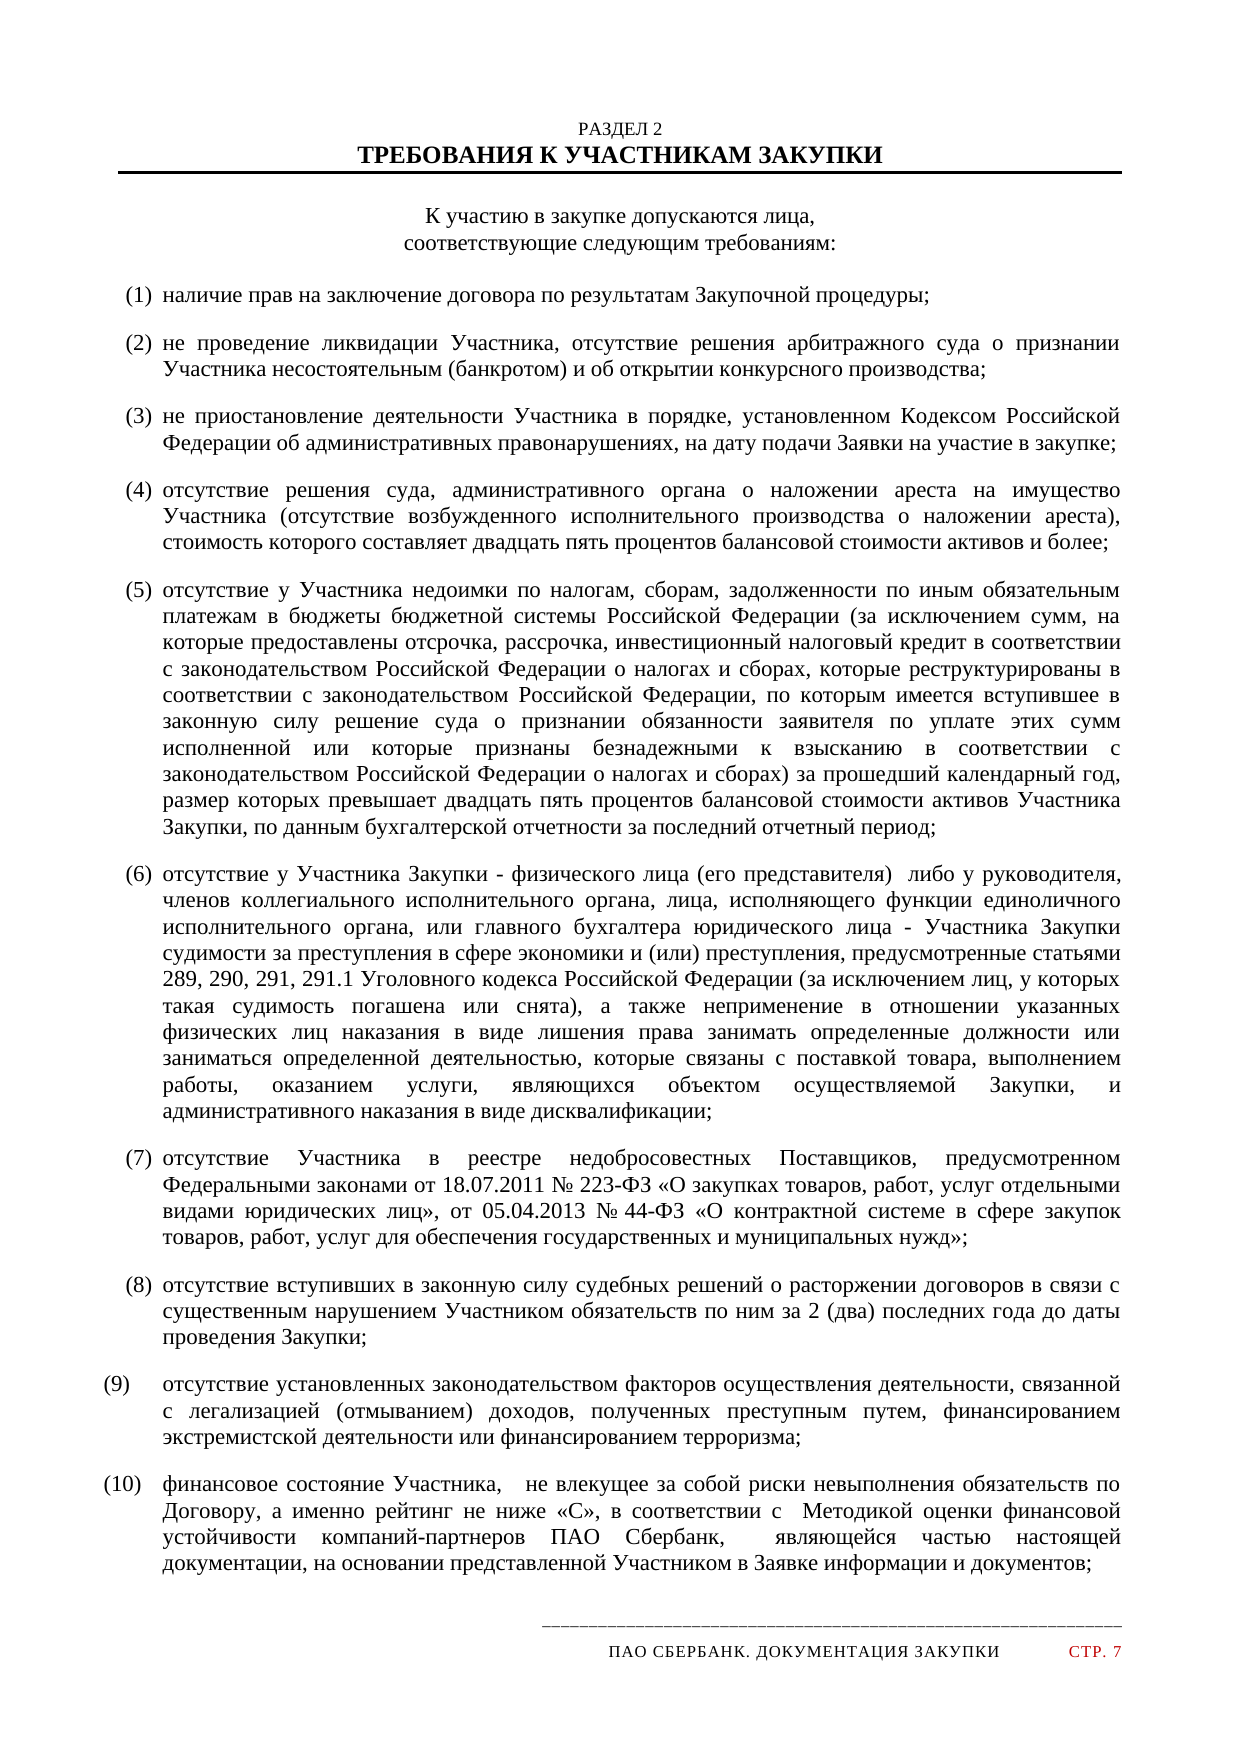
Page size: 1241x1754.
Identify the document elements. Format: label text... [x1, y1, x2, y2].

list не проведение ликвидации Участника, отсутствие решения арбитражного суда о признании Участника несостоятельным (банкротом) и об открытии конкурсного производства; [125, 329, 1122, 381]
list наличие прав на заключение договора по результатам Закупочной процедуры; [125, 281, 1122, 308]
list отсутствие решения суда, административного органа о наложении ареста на имущество Участника (отсутствие возбужденного исполнительного производства о наложении ареста), стоимость которого составляет двадцать пять процентов балансовой стоимости активов и более; [125, 476, 1122, 555]
list отсутствие у Участника недоимки по налогам, сборам, задолженности по иным обязательным платежам в бюджеты бюджетной системы Российской Федерации (за исключением сумм, на которые предоставлены отсрочка, рассрочка, инвестиционный налоговый кредит в соответствии с законодательством Российской Федерации о налогах и сборах, которые реструктурированы в соответствии с законодательством Российской Федерации, по которым имеется вступившее в законную силу решение суда о признании обязанности заявителя по уплате этих сумм исполненной или которые признаны безнадежными к взысканию в соответствии с законодательством Российской Федерации о налогах и сборах) за прошедший календарный год, размер которых превышает двадцать пять процентов балансовой стоимости активов Участника Закупки, по данным бухгалтерской отчетности за последний отчетный период; [125, 576, 1122, 839]
list отсутствие Участника в реестре недобросовестных Поставщиков, предусмотренном Федеральными законами от 18.07.2011 № 223-ФЗ «О закупках товаров, работ, услуг отдельными видами юридических лиц», от 05.04.2013 № 44-ФЗ «О контрактной системе в сфере закупок товаров, работ, услуг для обеспечения государственных и муниципальных нужд»; [125, 1144, 1122, 1250]
list отсутствие вступивших в законную силу судебных решений о расторжении договоров в связи с существенным нарушением Участником обязательств по ним за 2 (два) последних года до даты проведения Закупки; [125, 1271, 1122, 1350]
subtitle ТРЕБОВАНИЯ К УЧАСТНИКАМ ЗАКУПКИ [118, 140, 1122, 171]
list финансовое состояние Участника, не влекущее за собой риски невыполнения обязательств по Договору, а именно рейтинг не ниже «С», в соответствии с Методикой оценки финансовой устойчивости компаний-партнеров ПАО Сбербанк, являющейся частью настоящей документации, на основании представленной Участником в Заявке информации и документов; [103, 1470, 1122, 1576]
list не приостановление деятельности Участника в порядке, установленном Кодексом Российской Федерации об административных правонарушениях, на дату подачи Заявки на участие в закупке; [125, 402, 1122, 455]
text РАЗДЕЛ 2 [118, 118, 1122, 140]
text соответствующие следующим требованиям: [118, 229, 1122, 255]
list отсутствие у Участника Закупки - физического лица (его представителя) либо у руководителя, членов коллегиального исполнительного органа, лица, исполняющего функции единоличного исполнительного органа, или главного бухгалтера юридического лица - Участника Закупки судимости за преступления в сфере экономики и (или) преступления, предусмотренные статьями 289, 290, 291, 291.1 Уголовного кодекса Российской Федерации (за исключением лиц, у которых такая судимость погашена или снята), а также неприменение в отношении указанных физических лиц наказания в виде лишения права занимать определенные должности или заниматься определенной деятельностью, которые связаны с поставкой товара, выполнением работы, оказанием услуги, являющихся объектом осуществляемой Закупки, и административного наказания в виде дисквалификации; [125, 860, 1122, 1123]
list отсутствие установленных законодательством факторов осуществления деятельности, связанной с легализацией (отмыванием) доходов, полученных преступным путем, финансированием экстремистской деятельности или финансированием терроризма; [103, 1371, 1122, 1449]
text К участию в закупке допускаются лица, [118, 202, 1122, 229]
